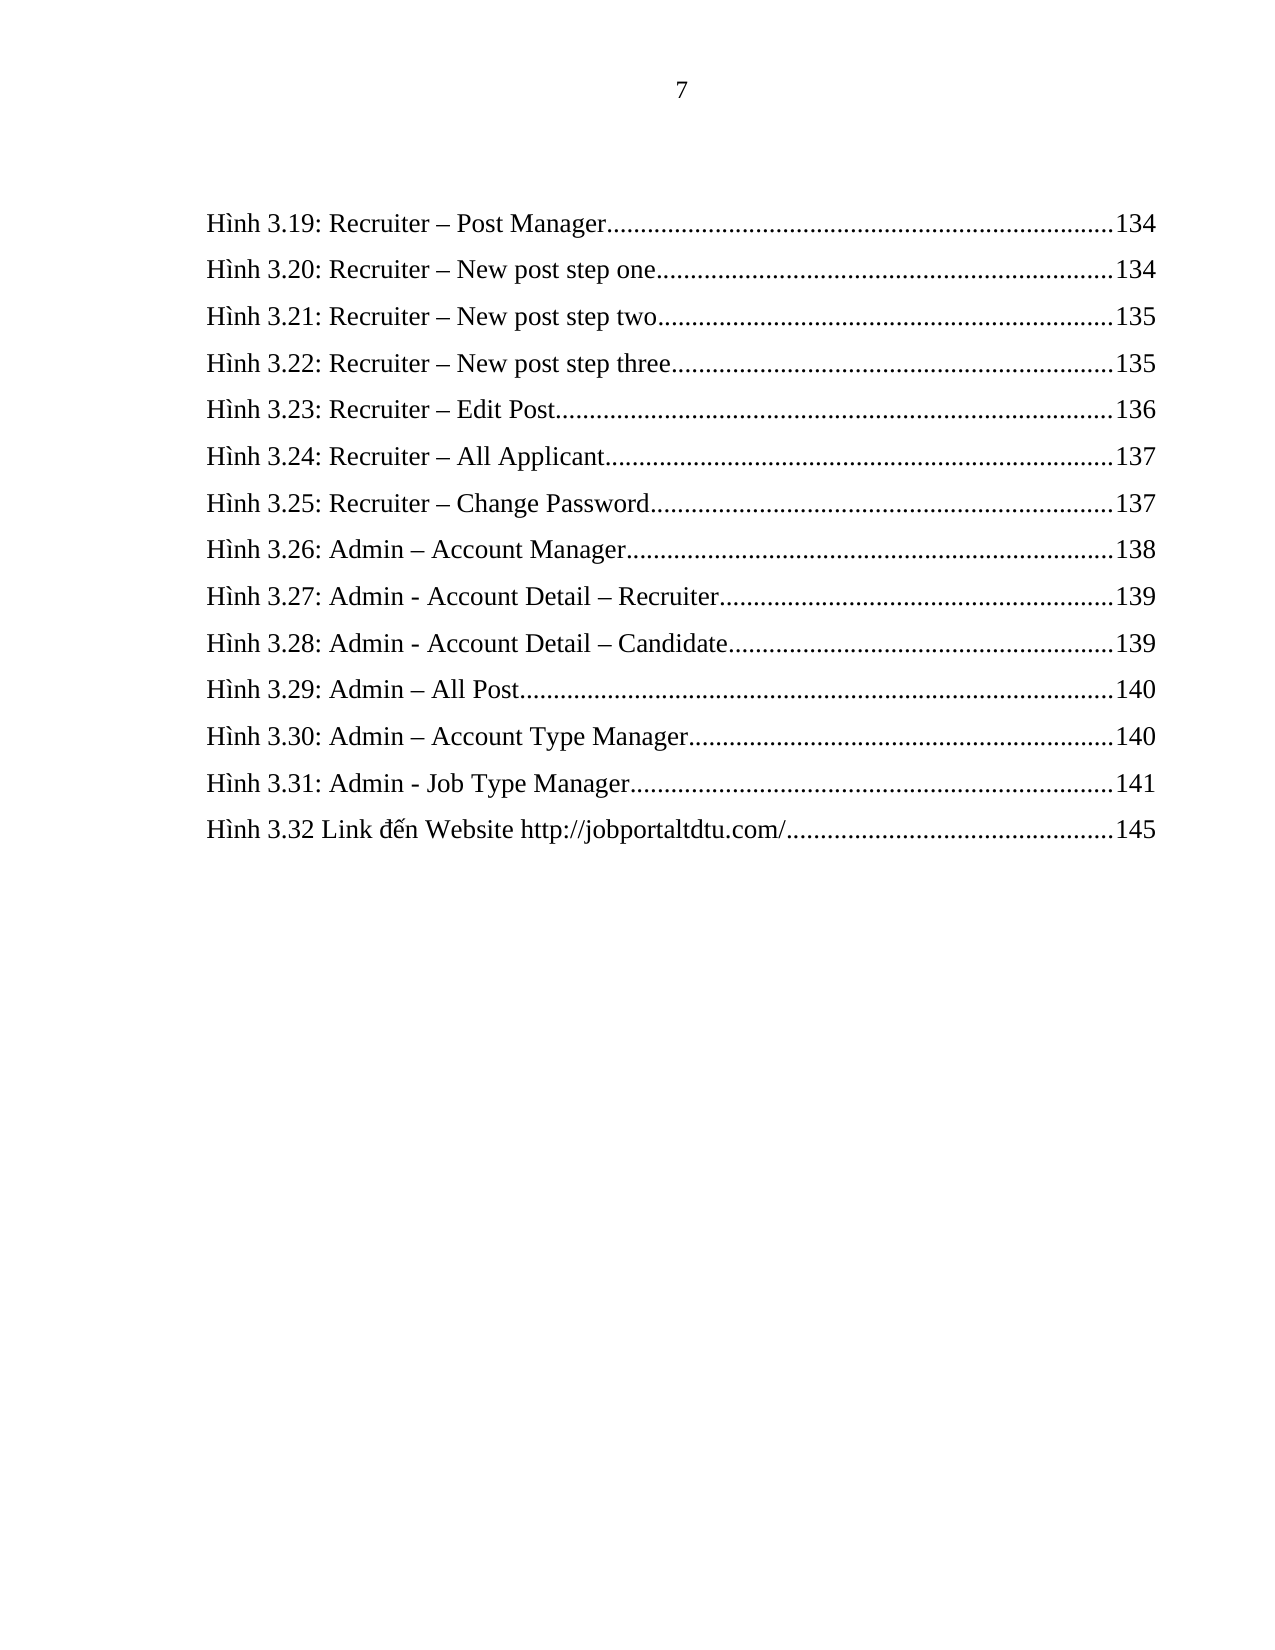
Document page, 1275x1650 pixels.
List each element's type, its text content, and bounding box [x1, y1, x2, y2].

text Hình 3.24: Recruiter – All Applicant 137 [206, 440, 1157, 471]
text Hình 3.19: Recruiter – Post Manager 134 [206, 207, 1157, 238]
text Hình 3.23: Recruiter – Edit Post 136 [206, 393, 1157, 424]
text Hình 3.32 Link đến Website http://jobportaltdtu.com/ 145 [206, 813, 1157, 844]
text Hình 3.31: Admin - Job Type Manager 141 [206, 767, 1157, 798]
text Hình 3.29: Admin – All Post 140 [206, 673, 1157, 704]
text Hình 3.22: Recruiter – New post step three 135 [206, 347, 1157, 378]
text Hình 3.26: Admin – Account Manager 138 [206, 533, 1157, 564]
text Hình 3.25: Recruiter – Change Password 137 [206, 487, 1157, 518]
text Hình 3.27: Admin - Account Detail – Recruiter 139 [206, 580, 1157, 611]
text Hình 3.21: Recruiter – New post step two 135 [206, 300, 1157, 331]
text Hình 3.20: Recruiter – New post step one 134 [206, 253, 1157, 284]
text Hình 3.30: Admin – Account Type Manager 140 [206, 720, 1157, 751]
text Hình 3.28: Admin - Account Detail – Candidate 139 [206, 627, 1157, 658]
